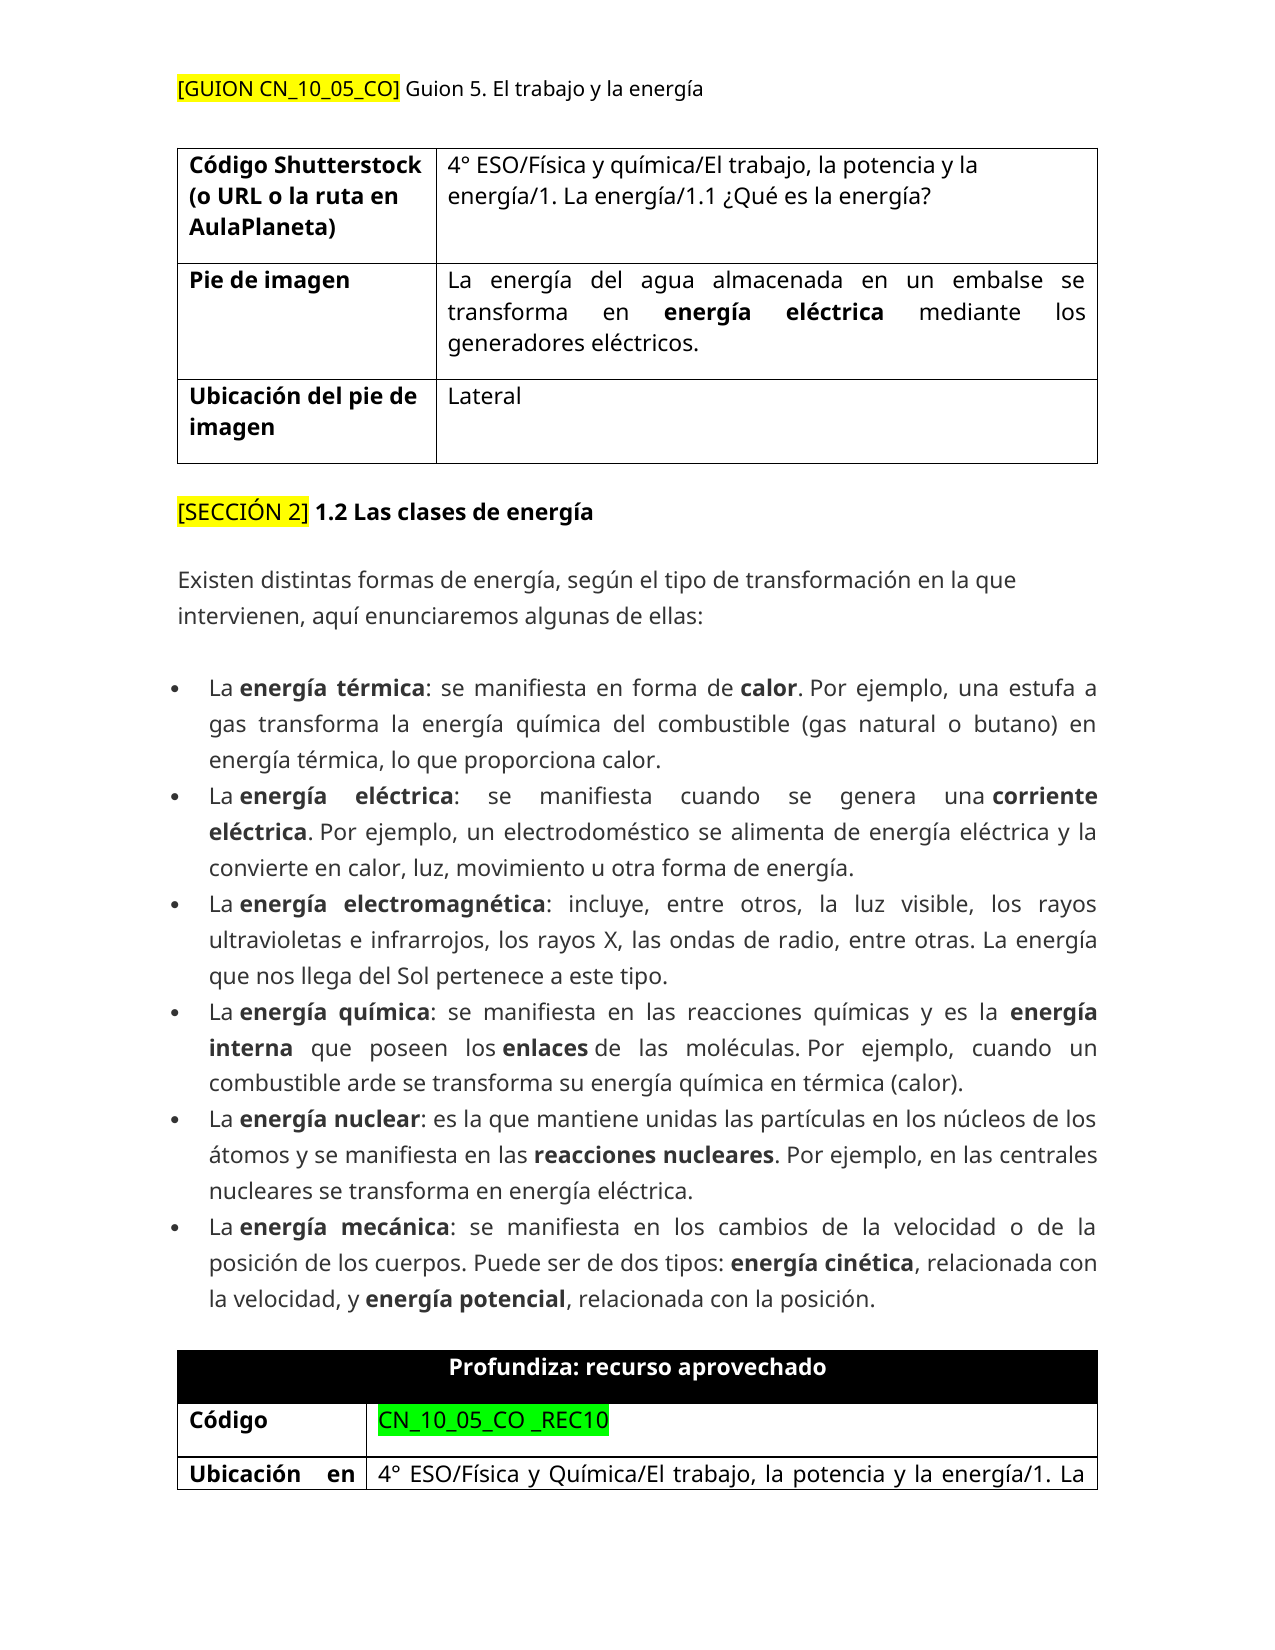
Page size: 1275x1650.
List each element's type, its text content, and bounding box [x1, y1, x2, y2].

list La energía electromagnética: incluye, entre otros, la luz visible, los rayos ultravioletas e infrarrojos, los rayos X, las ondas de radio, entre otras. La energía que nos llega del Sol pertenece a este tipo. [171, 883, 1098, 991]
list La energía mecánica: se manifiesta en los cambios de la velocidad o de la posición de los cuerpos. Puede ser de dos tipos: energía cinética, relacionada con la velocidad, y energía potencial, relacionada con la posición. [171, 1206, 1098, 1314]
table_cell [367, 1458, 1097, 1489]
list La energía nuclear: es la que mantiene unidas las partículas en los núcleos de los átomos y se manifiesta en las reacciones nucleares. Por ejemplo, en las centrales nucleares se transforma en energía eléctrica. [171, 1099, 1098, 1206]
list La energía química: se manifiesta en las reacciones químicas y es la energía interna que poseen los enlaces de las moléculas. Por ejemplo, cuando un combustible arde se transforma su energía química en térmica (calor). [171, 991, 1098, 1099]
list La energía térmica: se manifiesta en forma de calor. Por ejemplo, una estufa a gas transforma la energía química del combustible (gas natural o butano) en energía térmica, lo que proporciona calor. [171, 667, 1098, 775]
table_header Profundiza: recurso aprovechado [178, 1351, 1097, 1403]
table_cell Pie de imagen [178, 264, 436, 379]
table_cell Código Shutterstock (o URL o la ruta en AulaPlaneta) [178, 149, 436, 263]
list La energía eléctrica: se manifiesta cuando se genera una corriente eléctrica. Por ejemplo, un electrodoméstico se alimenta de energía eléctrica y la convierte en calor, luz, movimiento u otra forma de energía. [171, 775, 1098, 883]
table_cell La energía del agua almacenada en un embalse se transforma en energía eléctrica mediante los generadores eléctricos. [437, 264, 1097, 379]
table_cell Ubicación del pie de imagen [178, 380, 436, 463]
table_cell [178, 1458, 366, 1489]
table_cell CN_10_05_CO _REC10 [367, 1404, 1097, 1456]
table_cell Código [178, 1404, 366, 1456]
table_cell 4° ESO/Física y química/El trabajo, la potencia y la energía/1. La energía/1.1 ¿Qué es la energía? [437, 149, 1097, 263]
text [SECCIÓN 2] 1.2 Las clases de energía [309, 496, 1098, 527]
table_cell Lateral [437, 380, 1097, 463]
text Existen distintas formas de energía, según el tipo de transformación en la que intervienen, aquí enunciaremos algunas de ellas: [177, 559, 1098, 631]
